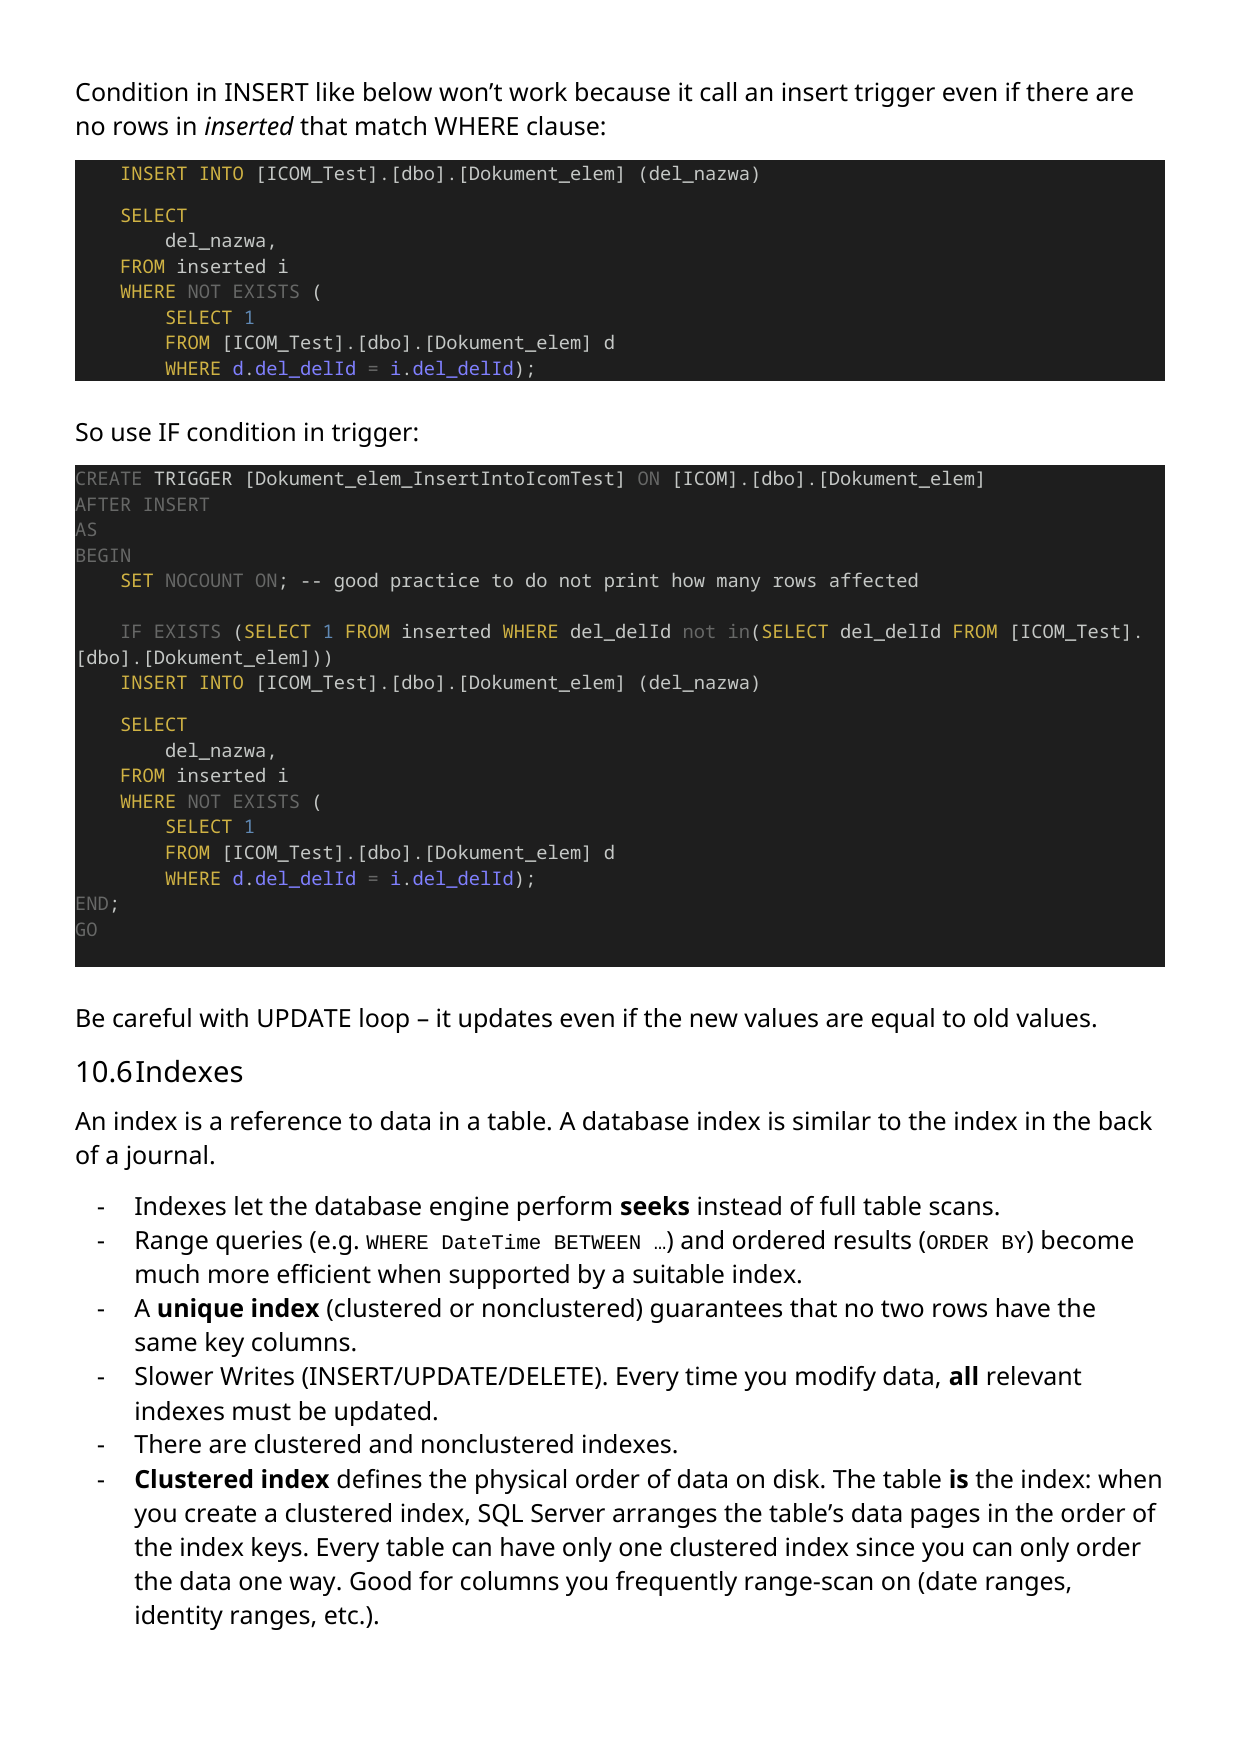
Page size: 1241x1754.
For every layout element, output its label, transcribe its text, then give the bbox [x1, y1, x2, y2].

text SELECT [75, 712, 1165, 737]
list Clustered index defines the physical order of data on disk. The table is the index: when you create a clustered index, SQL Server arranges the table’s data pages in the order of the index keys. Every table can have only one clustered index since you can only order the data one way. Good for columns you frequently range-scan on (date ranges, identity ranges, etc.). [97, 1461, 1165, 1632]
text END; [75, 890, 1165, 916]
text FROM inserted i [75, 763, 1165, 788]
text FROM inserted i [75, 253, 1165, 278]
list Slower Writes (INSERT/UPDATE/DELETE). Every time you modify data, all relevant indexes must be updated. [97, 1359, 1165, 1427]
text SELECT 1 [75, 304, 1165, 329]
text WHERE d.del_delId = i.del_delId); [75, 865, 1165, 890]
text BEGIN [75, 542, 1165, 567]
subtitle Indexes [75, 1052, 1165, 1091]
text del_nazwa, [75, 737, 1165, 763]
text INSERT INTO [ICOM_Test].[dbo].[Dokument_elem] (del_nazwa) [75, 669, 1165, 695]
list There are clustered and nonclustered indexes. [97, 1427, 1165, 1461]
text AS [75, 516, 1165, 542]
list Range queries (e.g. WHERE DateTime BETWEEN …) and ordered results (ORDER BY) become much more efficient when supported by a suitable index. [97, 1223, 1165, 1291]
text An index is a reference to data in a table. A database index is similar to the index in the back of a journal. [75, 1104, 1165, 1172]
text SELECT [75, 202, 1165, 227]
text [75, 75, 1165, 143]
text WHERE NOT EXISTS ( [75, 278, 1165, 304]
text FROM [ICOM_Test].[dbo].[Dokument_elem] d [75, 839, 1165, 865]
text IF EXISTS (SELECT 1 FROM inserted WHERE del_delId not in(SELECT del_delId FROM [ICOM_Test].[dbo].[Dokument_elem])) [75, 618, 1165, 669]
text AFTER INSERT [75, 491, 1165, 516]
text FROM [ICOM_Test].[dbo].[Dokument_elem] d [75, 329, 1165, 355]
text CREATE TRIGGER [Dokument_elem_InsertIntoIcomTest] ON [ICOM].[dbo].[Dokument_elem] [75, 465, 1165, 491]
text GO [75, 916, 1165, 941]
text So use IF condition in trigger: [75, 381, 1165, 449]
text del_nazwa, [75, 227, 1165, 253]
text Be careful with UPDATE loop – it updates even if the new values are equal to old values. [75, 967, 1165, 1035]
text INSERT INTO [ICOM_Test].[dbo].[Dokument_elem] (del_nazwa) [75, 160, 1165, 185]
list A unique index (clustered or nonclustered) guarantees that no two rows have the same key columns. [97, 1291, 1165, 1359]
text SELECT 1 [75, 814, 1165, 839]
text WHERE NOT EXISTS ( [75, 788, 1165, 814]
text SET NOCOUNT ON; -- good practice to do not print how many rows affected [75, 567, 1165, 593]
text WHERE d.del_delId = i.del_delId); [75, 355, 1165, 381]
list Indexes let the database engine perform seeks instead of full table scans. [97, 1189, 1165, 1223]
